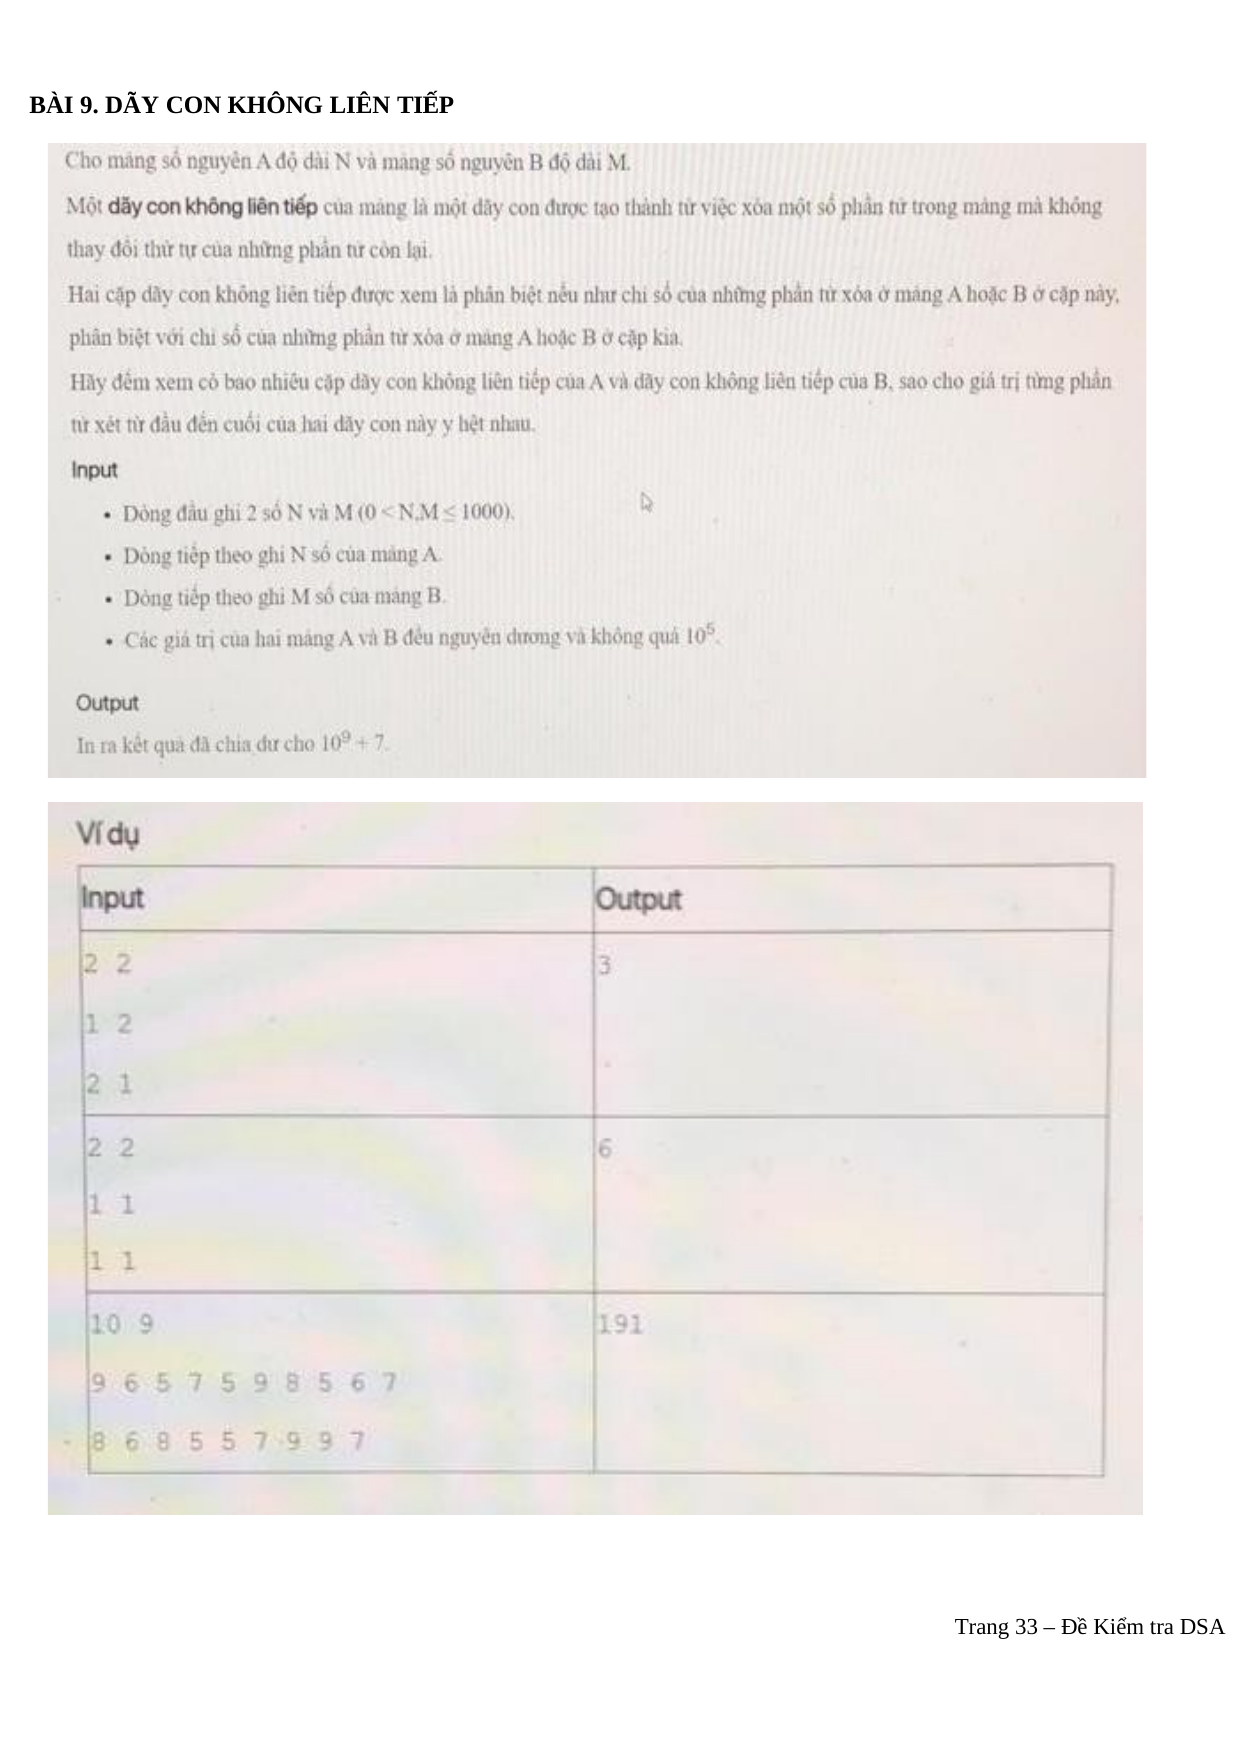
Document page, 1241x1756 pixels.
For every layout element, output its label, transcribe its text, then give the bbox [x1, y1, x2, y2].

picture [47, 802, 1143, 1515]
picture [47, 143, 1147, 778]
text BÀI 9. DÃY CON KHÔNG LIÊN TIẾP [29, 90, 1226, 118]
